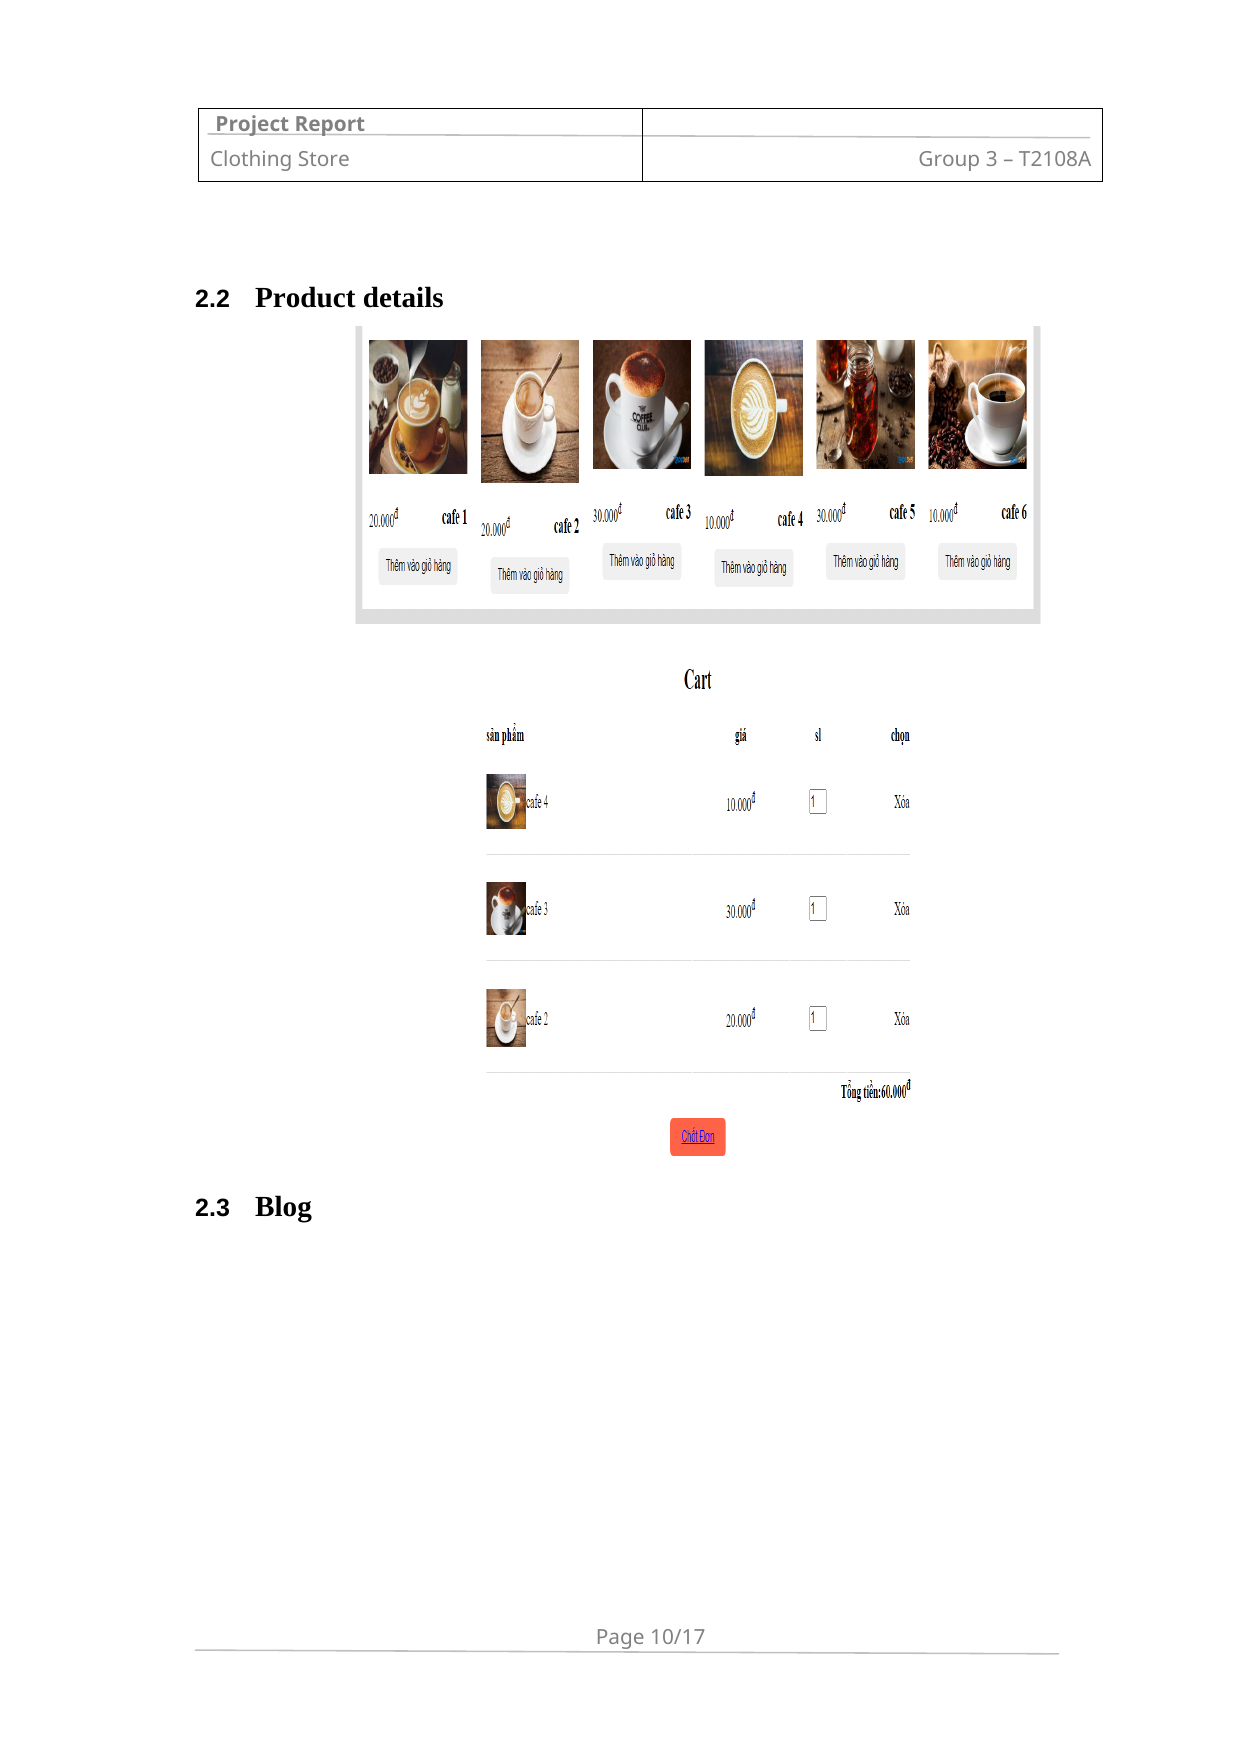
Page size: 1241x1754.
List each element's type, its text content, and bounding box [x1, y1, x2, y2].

subtitle Product details [195, 280, 1106, 314]
subtitle Blog [195, 1189, 1106, 1222]
picture [283, 326, 1078, 1177]
